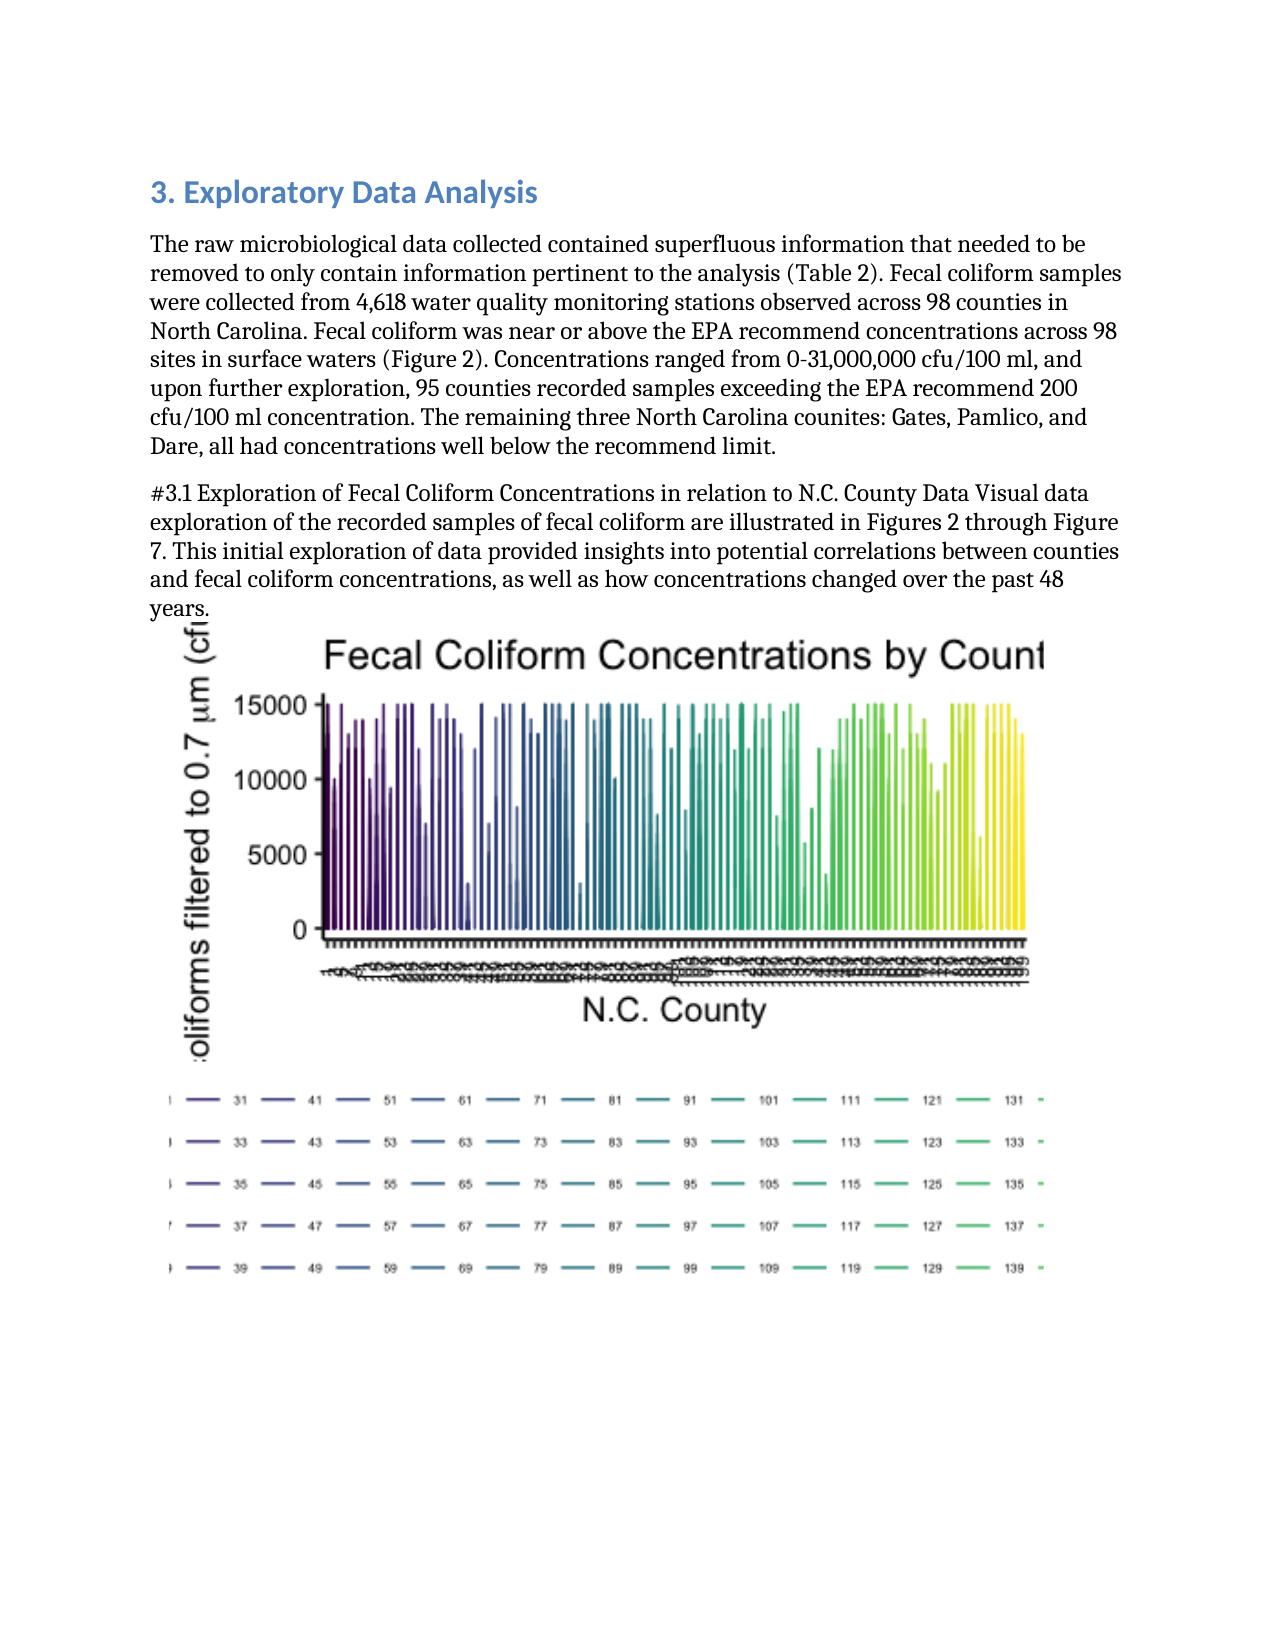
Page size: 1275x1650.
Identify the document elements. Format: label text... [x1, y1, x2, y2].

subtitle 3. Exploratory Data Analysis [150, 171, 1125, 212]
picture [168, 622, 1044, 1323]
text The raw microbiological data collected contained superfluous information that needed to be removed to only contain information pertinent to the analysis (Table 2). Fecal coliform samples were collected from 4,618 water quality monitoring stations observed across 98 counties in North Carolina. Fecal coliform was near or above the EPA recommend concentrations across 98 sites in surface waters (Figure 2). Concentrations ranged from 0-31,000,000 cfu/100 ml, and upon further exploration, 95 counties recorded samples exceeding the EPA recommend 200 cfu/100 ml concentration. The remaining three North Carolina counites: Gates, Pamlico, and Dare, all had concentrations well below the recommend limit. [150, 230, 1125, 460]
